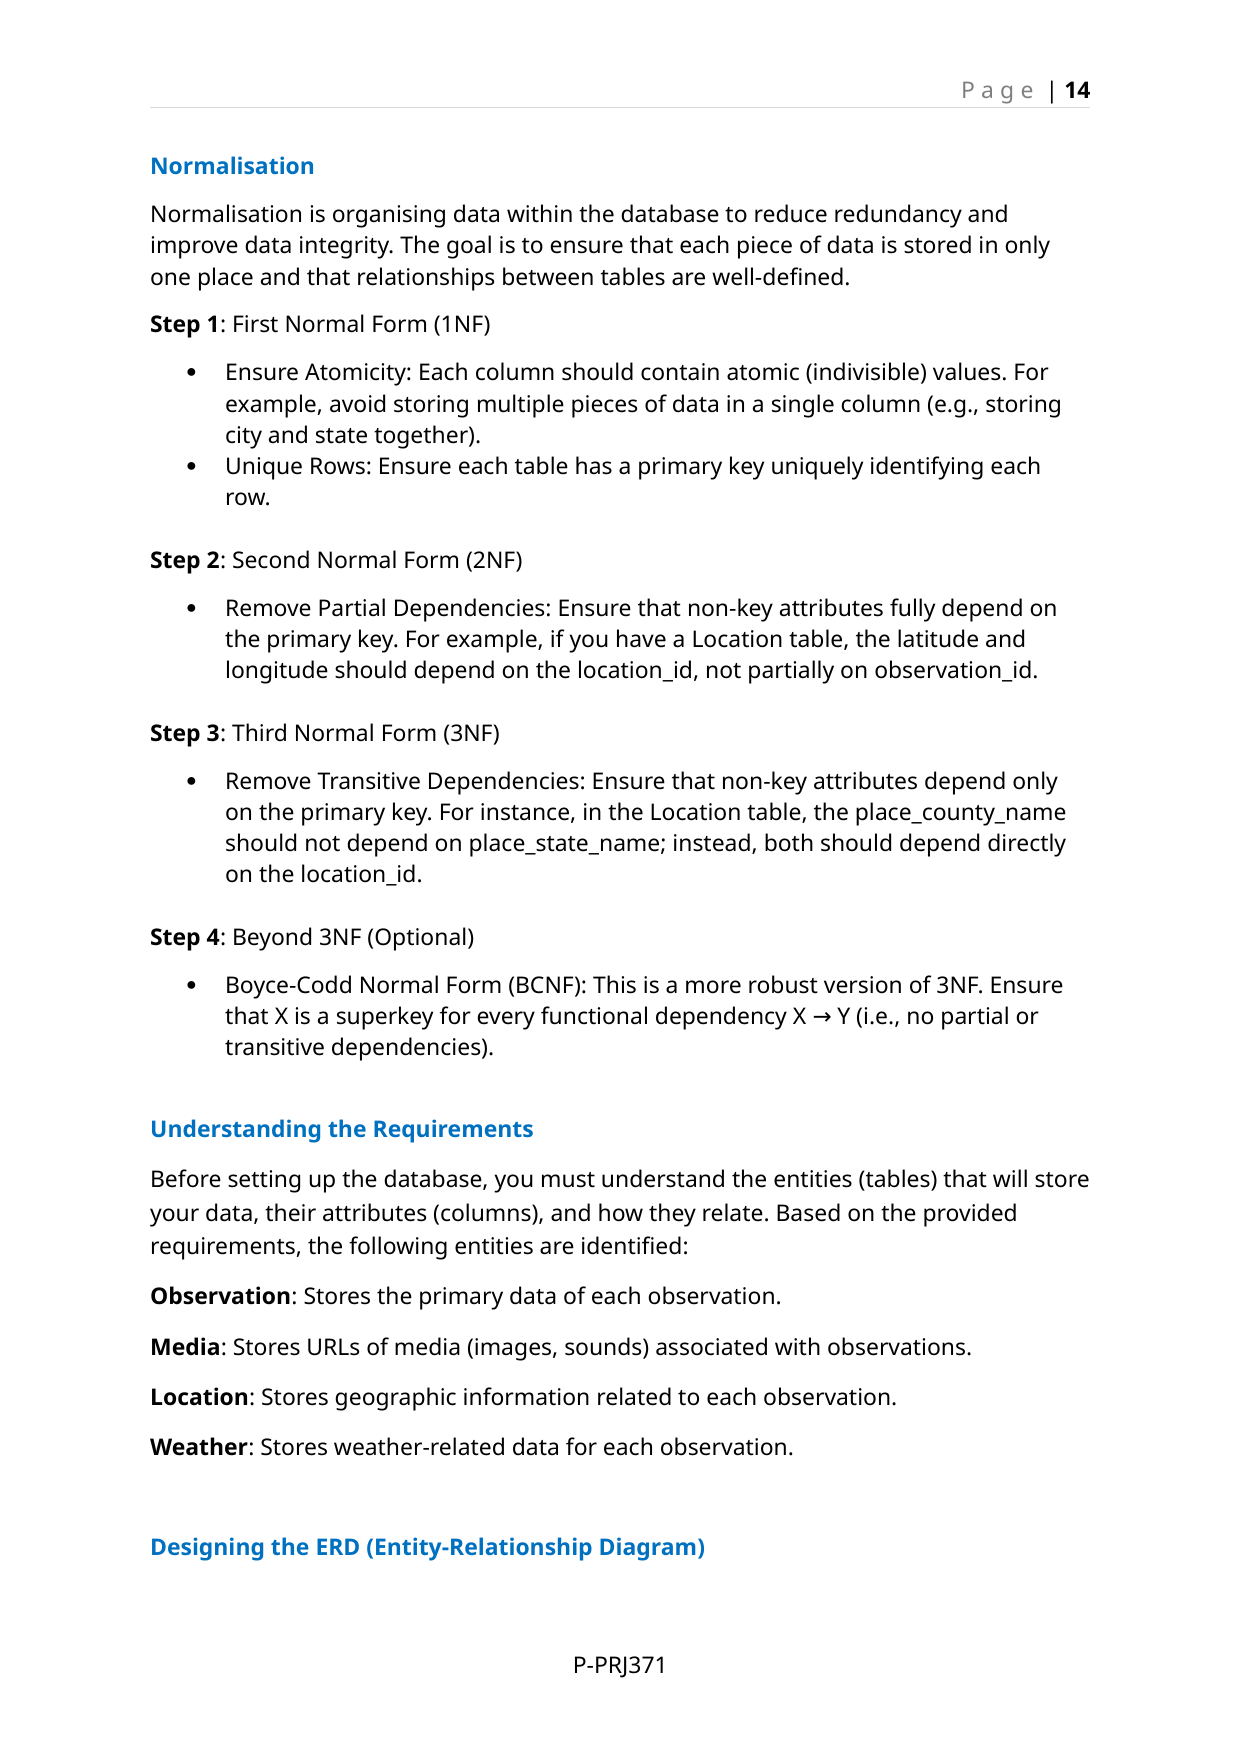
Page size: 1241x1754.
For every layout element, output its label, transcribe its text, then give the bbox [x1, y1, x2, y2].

list Ensure Atomicity: Each column should contain atomic (indivisible) values. For example, avoid storing multiple pieces of data in a single column (e.g., storing city and state together). [187, 356, 1090, 450]
text Media: Stores URLs of media (images, sounds) associated with observations. [150, 1330, 1090, 1362]
text Before setting up the database, you must understand the entities (tables) that will store your data, their attributes (columns), and how they relate. Based on the provided requirements, the following entities are identified: [150, 1163, 1090, 1261]
text Step 1: First Normal Form (1NF) [150, 308, 1090, 339]
list Remove Partial Dependencies: Ensure that non-key attributes fully depend on the primary key. For example, if you have a Location table, the latitude and longitude should depend on the location_id, not partially on observation_id. [187, 592, 1090, 685]
text Step 3: Third Normal Form (3NF) [150, 717, 1090, 748]
text Normalisation is organising data within the database to reduce redundancy and improve data integrity. The goal is to ensure that each piece of data is stored in only one place and that relationships between tables are well-defined. [150, 198, 1090, 292]
text Location: Stores geographic information related to each observation. [150, 1381, 1090, 1412]
list Remove Transitive Dependencies: Ensure that non-key attributes depend only on the primary key. For instance, in the Location table, the place_county_name should not depend on place_state_name; instead, both should depend directly on the location_id. [187, 764, 1090, 889]
text Step 2: Second Normal Form (2NF) [150, 544, 1090, 575]
list Unique Rows: Ensure each table has a primary key uniquely identifying each row. [187, 450, 1090, 512]
text Weather: Stores weather-related data for each observation. [150, 1431, 1090, 1462]
text Step 4: Beyond 3NF (Optional) [150, 921, 1090, 952]
text Normalisation [150, 150, 1090, 181]
text Observation: Stores the primary data of each observation. [150, 1280, 1090, 1312]
text Understanding the Requirements [150, 1113, 1090, 1144]
text Designing the ERD (Entity-Relationship Diagram) [150, 1531, 1090, 1562]
list Boyce-Codd Normal Form (BCNF): This is a more robust version of 3NF. Ensure that X is a superkey for every functional dependency X → Y (i.e., no partial or transitive dependencies). [187, 969, 1090, 1062]
